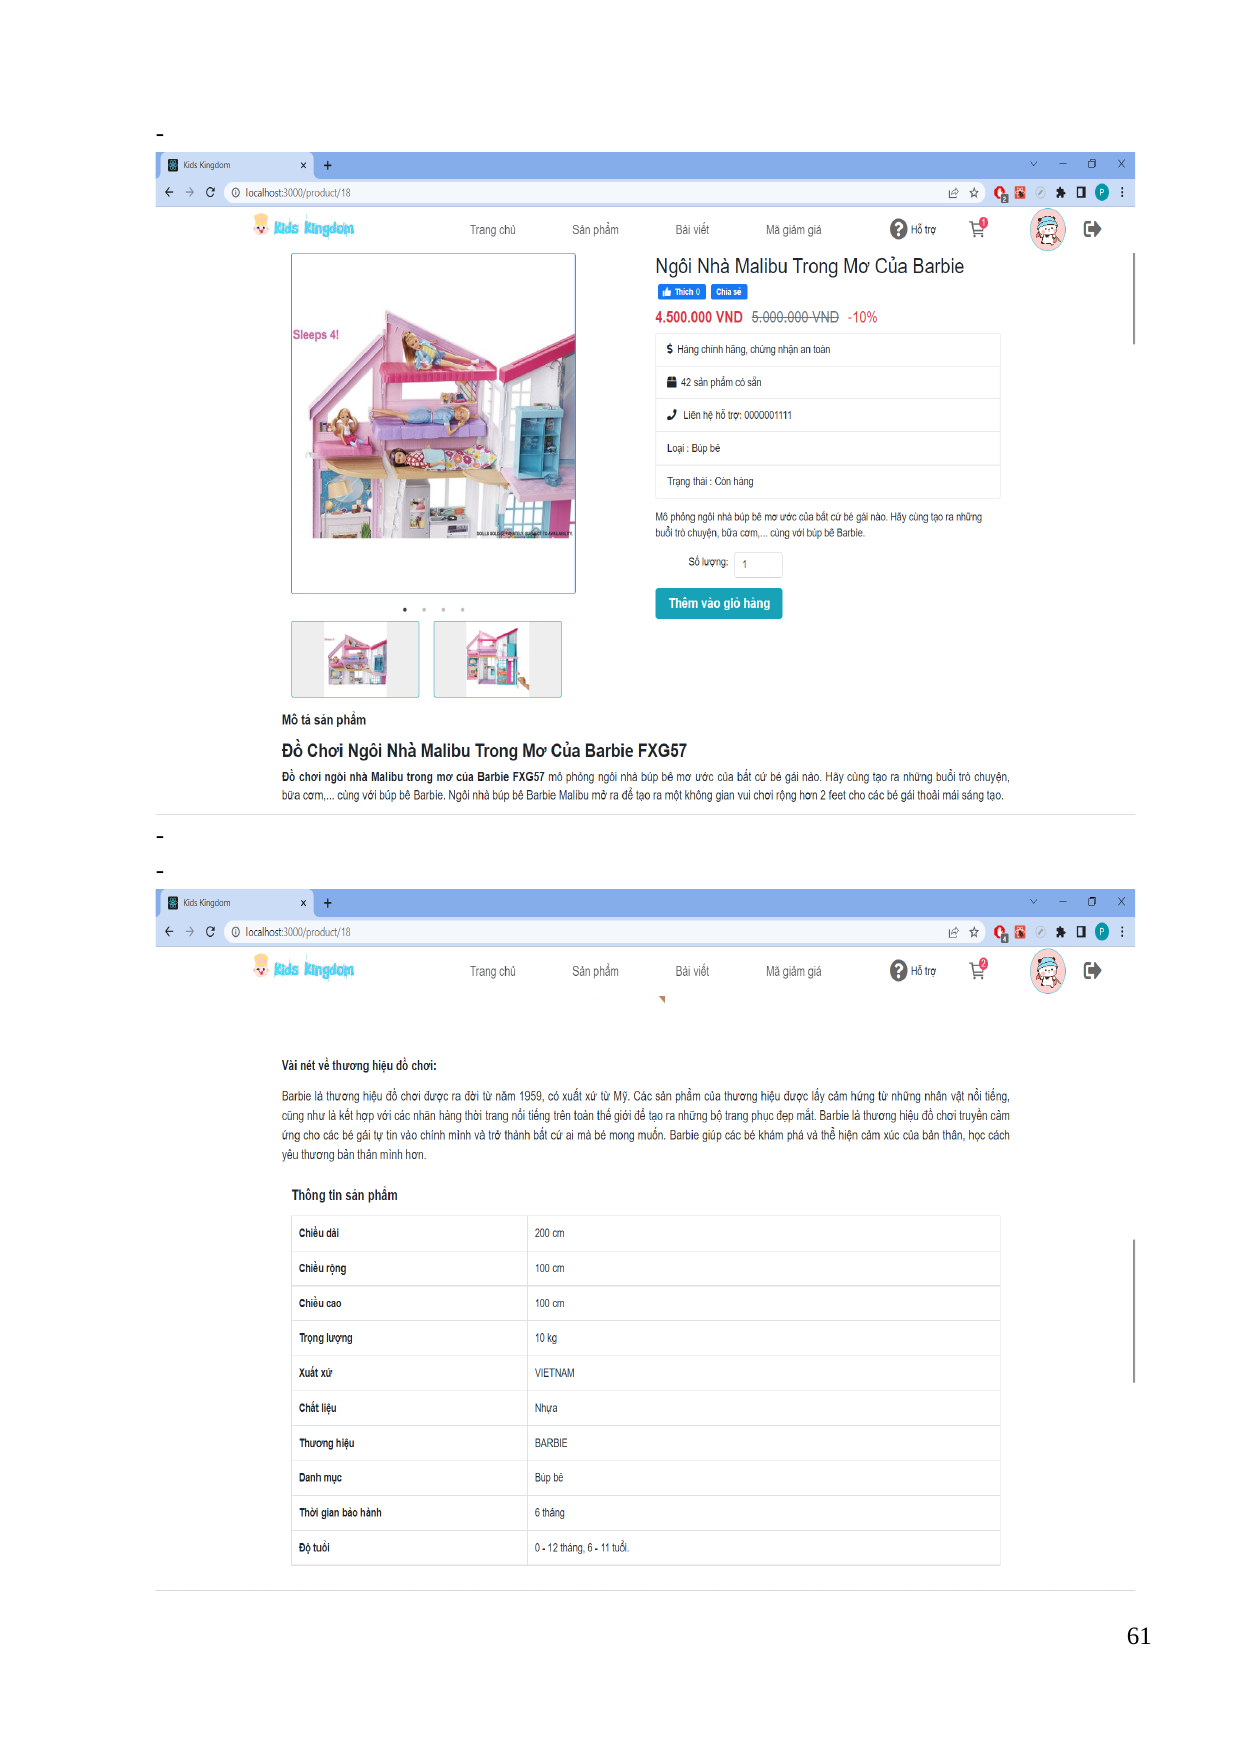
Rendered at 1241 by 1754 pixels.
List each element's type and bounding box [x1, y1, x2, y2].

picture [155, 152, 1136, 815]
picture [155, 889, 1136, 1591]
